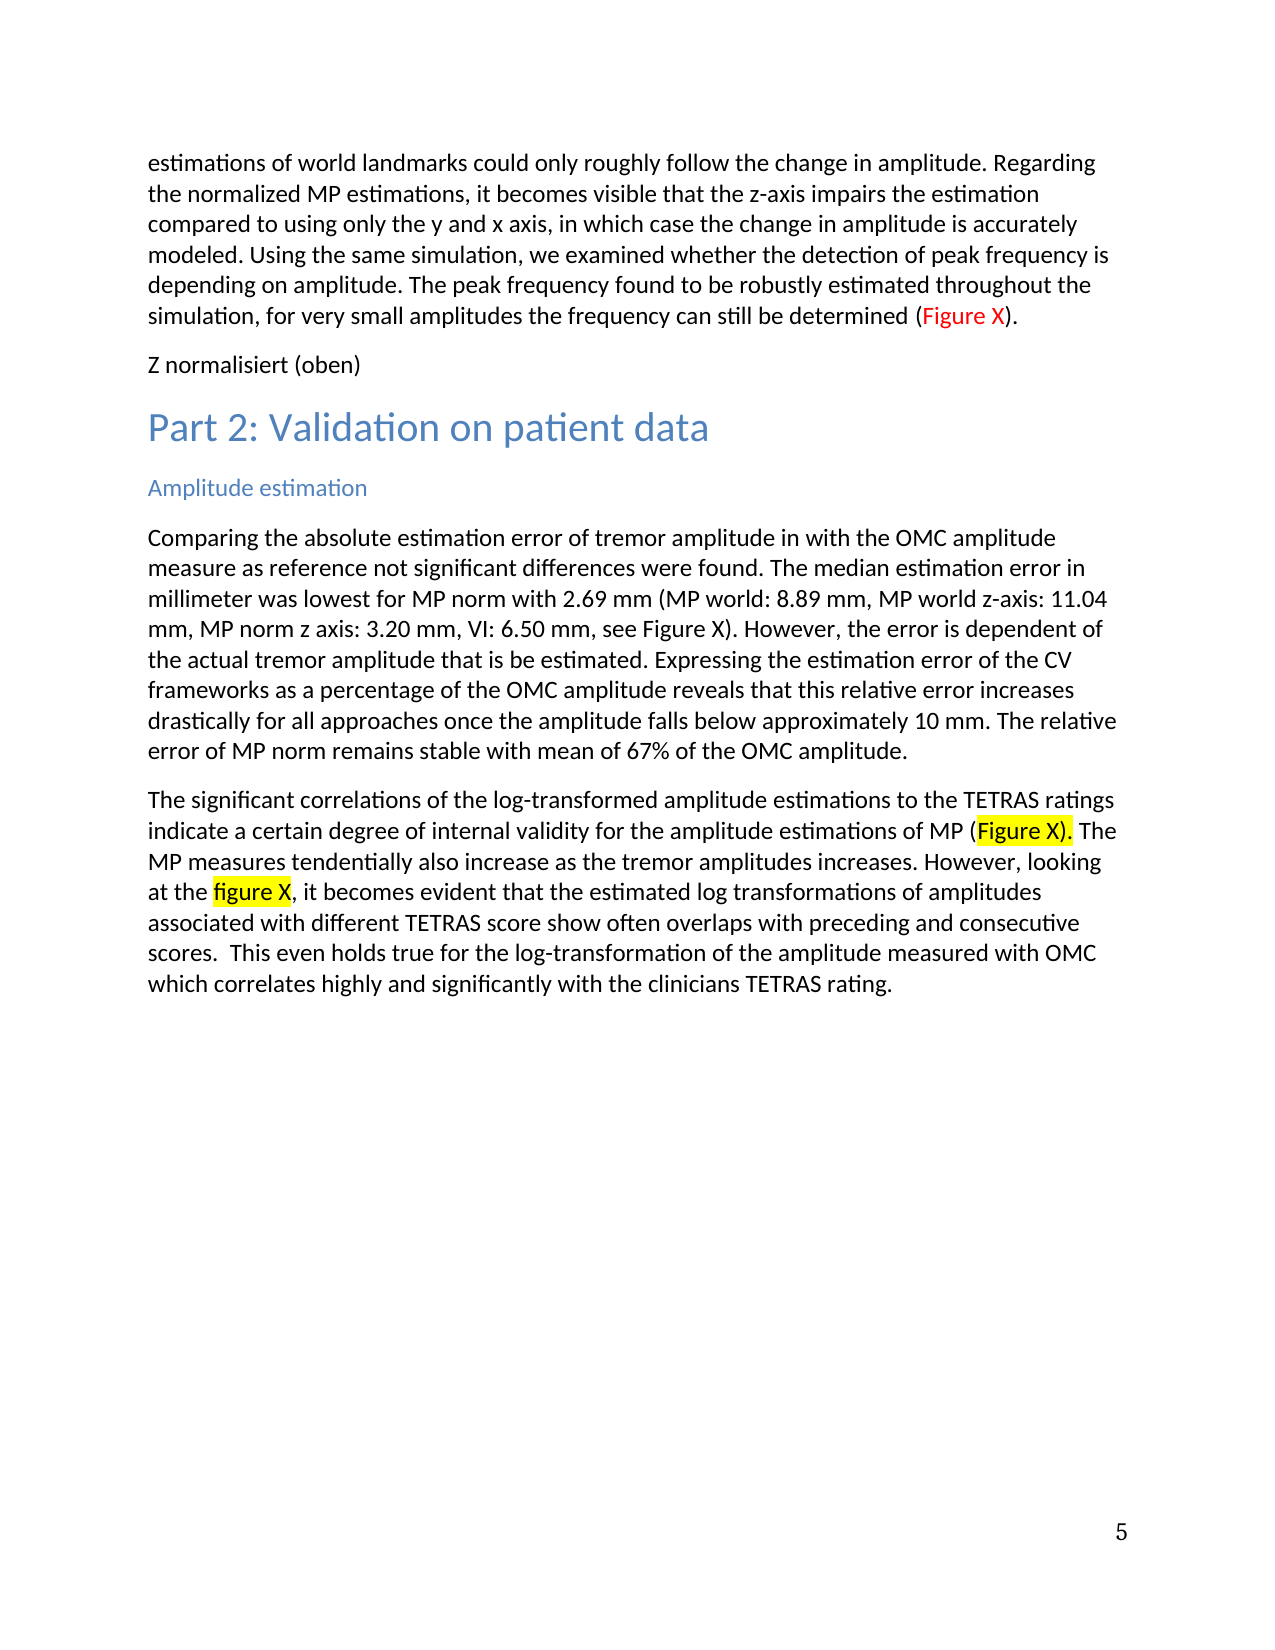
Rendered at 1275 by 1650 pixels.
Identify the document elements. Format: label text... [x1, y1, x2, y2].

subtitle Amplitude estimation [148, 472, 1127, 503]
subtitle Part 2: Validation on patient data [148, 401, 1127, 452]
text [148, 148, 1127, 331]
text Z normalisiert (oben) [148, 349, 1127, 380]
text Comparing the absolute estimation error of tremor amplitude in with the OMC amplitude measure as reference not significant differences were found. The median estimation error in millimeter was lowest for MP norm with 2.69 mm (MP world: 8.89 mm, MP world z-axis: 11.04 mm, MP norm z axis: 3.20 mm, VI: 6.50 mm, see Figure X). However, the error is dependent of the actual tremor amplitude that is be estimated. Expressing the estimation error of the CV frameworks as a percentage of the OMC amplitude reveals that this relative error increases drastically for all approaches once the amplitude falls below approximately 10 mm. The relative error of MP norm remains stable with mean of 67% of the OMC amplitude. [148, 522, 1127, 766]
text The significant correlations of the log-transformed amplitude estimations to the TETRAS ratings indicate a certain degree of internal validity for the amplitude estimations of MP (Figure X). The MP measures tendentially also increase as the tremor amplitudes increases. However, looking at the figure X, it becomes evident that the estimated log transformations of amplitudes associated with different TETRAS score show often overlaps with preceding and consecutive scores. This even holds true for the log-transformation of the amplitude measured with OMC which correlates highly and significantly with the clinicians TETRAS rating. [148, 785, 1127, 998]
